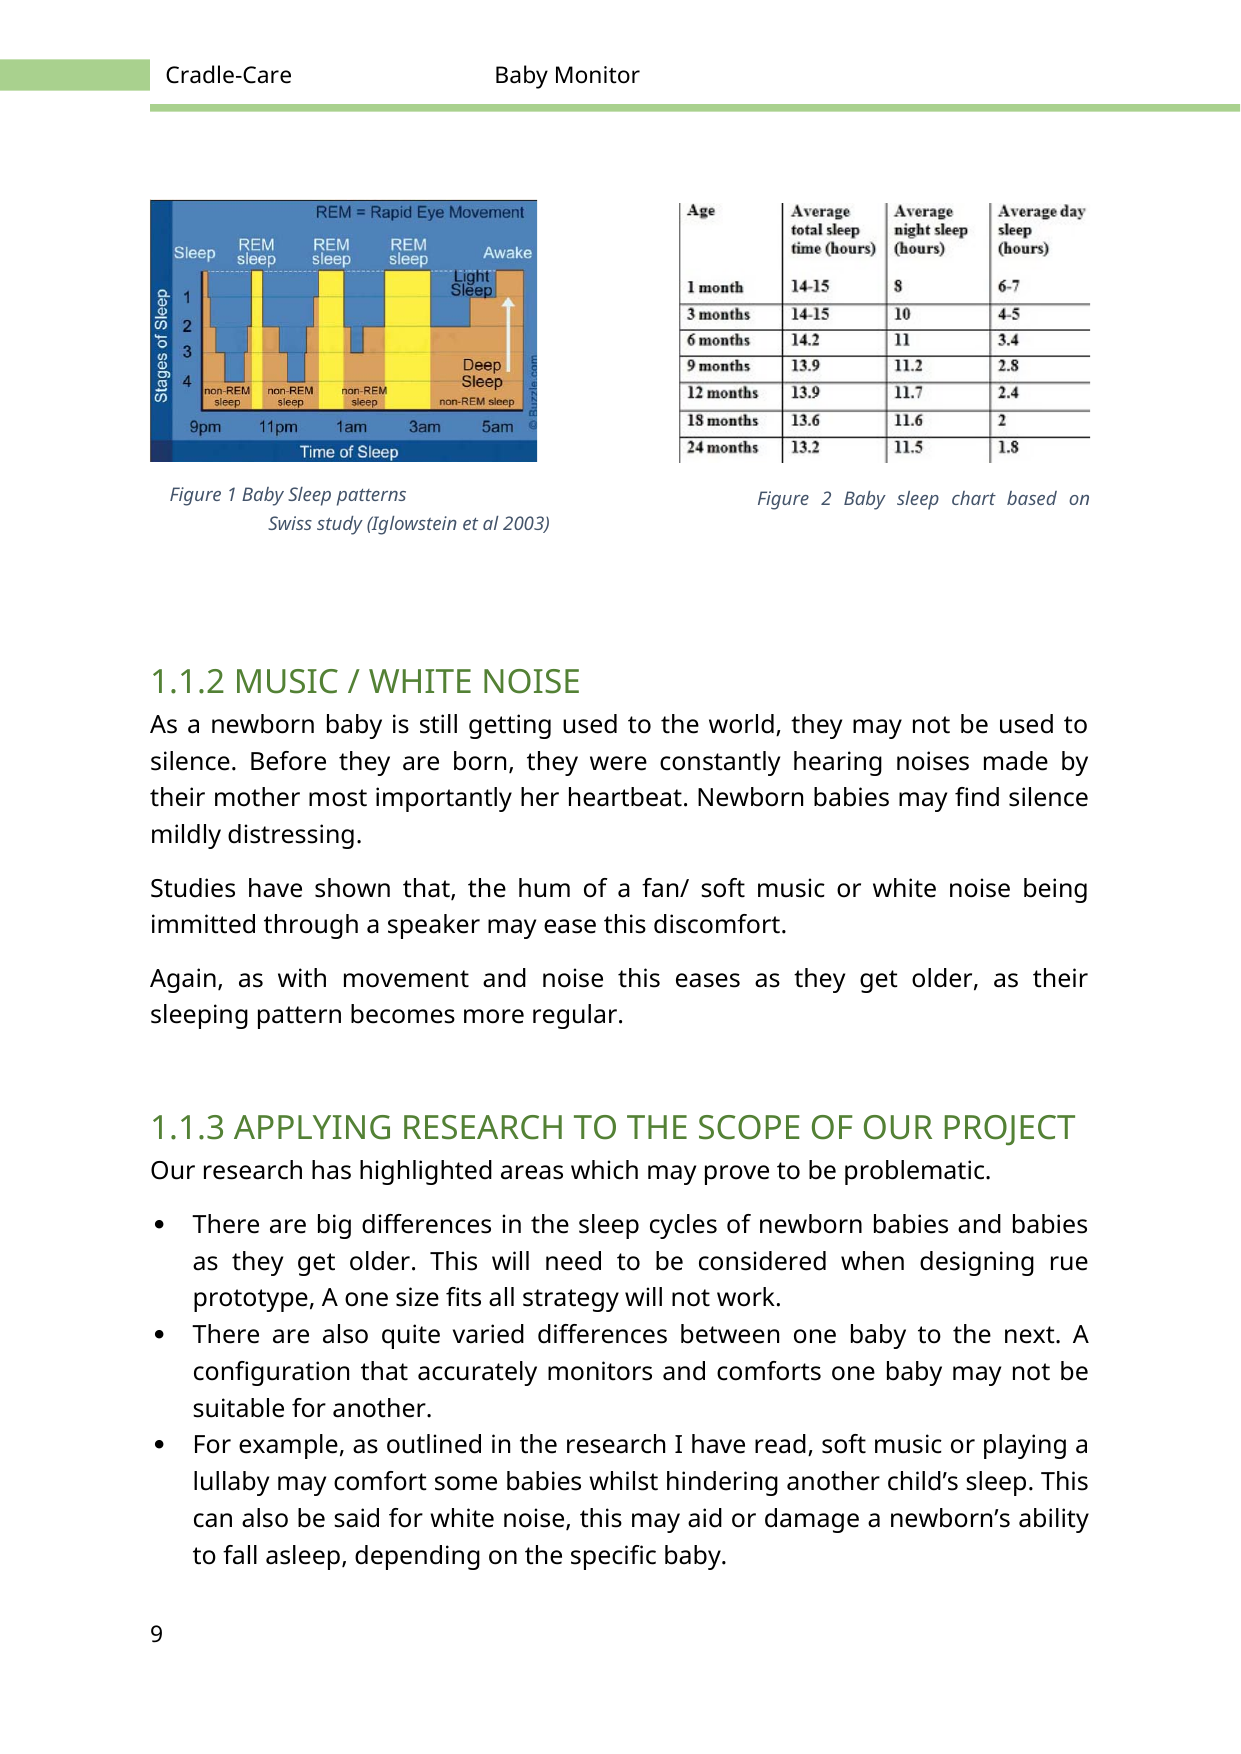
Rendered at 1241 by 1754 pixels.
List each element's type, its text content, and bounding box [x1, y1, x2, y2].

text Studies have shown that, the hum of a fan/ soft music or white noise being immitted through a speaker may ease this discomfort. [150, 870, 1090, 941]
picture [679, 203, 1091, 463]
text Again, as with movement and noise this eases as they get older, as their sleeping pattern becomes more regular. [150, 960, 1090, 1031]
picture [149, 199, 537, 462]
text Figure 2 Baby sleep chart based on Swiss study (Iglowstein et al 2003) [268, 485, 1090, 536]
text As a newborn baby is still getting used to the world, they may not be used to silence. Before they are born, they were constantly hearing noises made by their mother most importantly her heartbeat. Newborn babies may find silence mildly distressing. [150, 706, 1090, 851]
list There are also quite varied differences between one baby to the next. A configuration that accurately monitors and comforts one baby may not be suitable for another. [155, 1317, 1090, 1424]
list There are big differences in the sleep cycles of newborn babies and babies as they get older. This will need to be considered when designing rue prototype, A one size fits all strategy will not work. [155, 1206, 1090, 1314]
subtitle 1.1.3 Applying research to the scope of our project [150, 1104, 1090, 1149]
subtitle 1.1.2 Music / White noise [150, 657, 1090, 703]
text Our research has highlighted areas which may prove to be problematic. [150, 1153, 1090, 1187]
list For example, as outlined in the research I have read, soft music or playing a lullaby may comfort some babies whilst hindering another child’s sleep. This can also be said for white noise, this may aid or damage a newborn’s ability to fall asleep, depending on the specific baby. [155, 1427, 1090, 1571]
